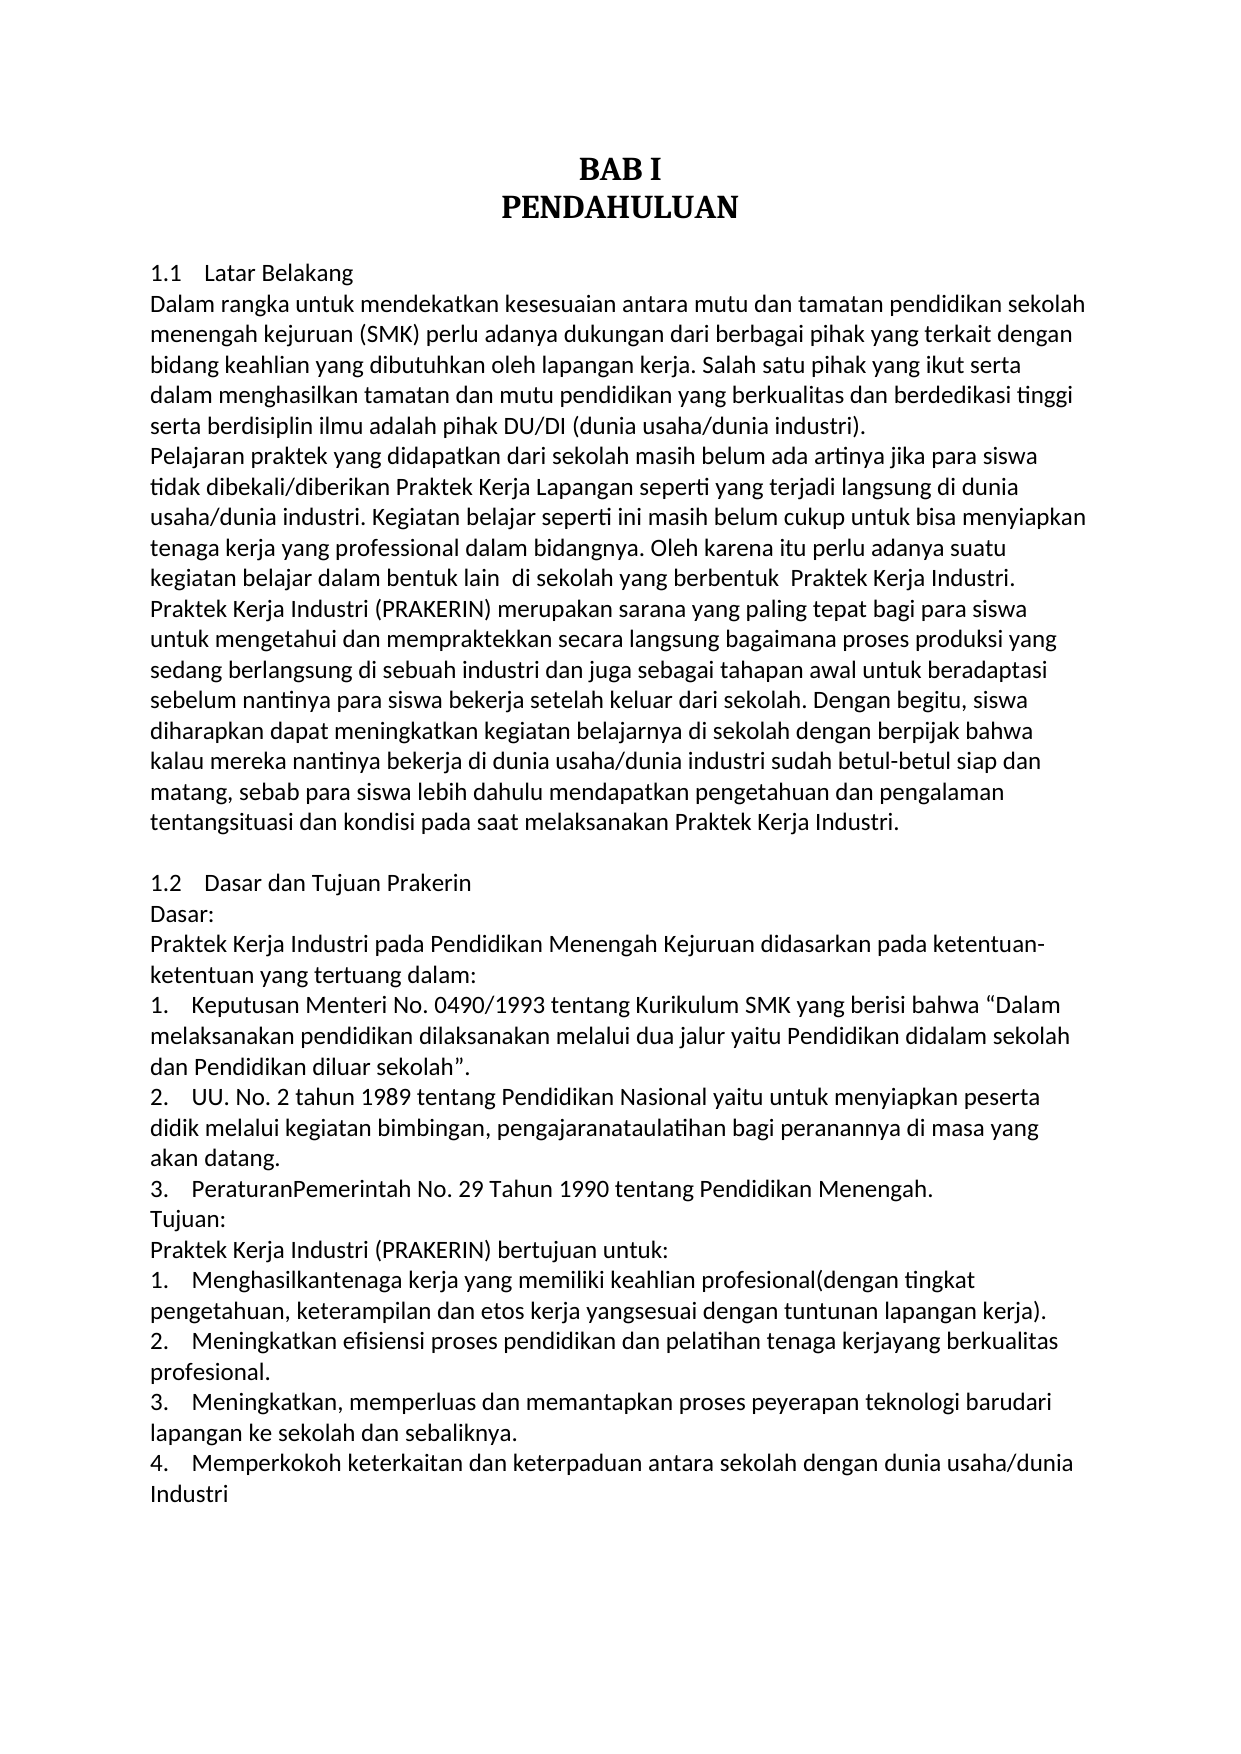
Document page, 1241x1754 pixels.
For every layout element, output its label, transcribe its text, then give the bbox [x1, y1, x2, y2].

text BAB I [150, 150, 1090, 188]
text PENDAHULUAN [150, 188, 1090, 227]
text 1.1 Latar Belakang Dalam rangka untuk mendekatkan kesesuaian antara mutu dan tamatan pendidikan sekolah menengah kejuruan (SMK) perlu adanya dukungan dari berbagai pihak yang terkait dengan bidang keahlian yang dibutuhkan oleh lapangan kerja. Salah satu pihak yang ikut serta dalam menghasilkan tamatan dan mutu pendidikan yang berkualitas dan berdedikasi tinggi serta berdisiplin ilmu adalah pihak DU/DI (dunia usaha/dunia industri). Pelajaran praktek yang didapatkan dari sekolah masih belum ada artinya jika para siswa tidak dibekali/diberikan Praktek Kerja Lapangan seperti yang terjadi langsung di dunia usaha/dunia industri. Kegiatan belajar seperti ini masih belum cukup untuk bisa menyiapkan tenaga kerja yang professional dalam bidangnya. Oleh karena itu perlu adanya suatu kegiatan belajar dalam bentuk lain di sekolah yang berbentuk Praktek Kerja Industri. Praktek Kerja Industri (PRAKERIN) merupakan sarana yang paling tepat bagi para siswa untuk mengetahui dan mempraktekkan secara langsung bagaimana proses produksi yang sedang berlangsung di sebuah industri dan juga sebagai tahapan awal untuk beradaptasi sebelum nantinya para siswa bekerja setelah keluar dari sekolah. Dengan begitu, siswa diharapkan dapat meningkatkan kegiatan belajarnya di sekolah dengan berpijak bahwa kalau mereka nantinya bekerja di dunia usaha/dunia industri sudah betul-betul siap dan matang, sebab para siswa lebih dahulu mendapatkan pengetahuan dan pengalaman tentangsituasi dan kondisi pada saat melaksanakan Praktek Kerja Industri. 1.2 Dasar dan Tujuan Prakerin Dasar: Praktek Kerja Industri pada Pendidikan Menengah Kejuruan didasarkan pada ketentuan-ketentuan yang tertuang dalam: 1. Keputusan Menteri No. 0490/1993 tentang Kurikulum SMK yang berisi bahwa “Dalam melaksanakan pendidikan dilaksanakan melalui dua jalur yaitu Pendidikan didalam sekolah dan Pendidikan diluar sekolah”. 2. UU. No. 2 tahun 1989 tentang Pendidikan Nasional yaitu untuk menyiapkan peserta didik melalui kegiatan bimbingan, pengajaranataulatihan bagi peranannya di masa yang akan datang. 3. PeraturanPemerintah No. 29 Tahun 1990 tentang Pendidikan Menengah. Tujuan: Praktek Kerja Industri (PRAKERIN) bertujuan untuk: 1. Menghasilkantenaga kerja yang memiliki keahlian profesional(dengan tingkat pengetahuan, keterampilan dan etos kerja yangsesuai dengan tuntunan lapangan kerja). 2. Meningkatkan efisiensi proses pendidikan dan pelatihan tenaga kerjayang berkualitas profesional. 3. Meningkatkan, memperluas dan memantapkan proses peyerapan teknologi barudari lapangan ke sekolah dan sebaliknya. 4. Memperkokoh keterkaitan dan keterpaduan antara sekolah dengan dunia usaha/dunia Industri [150, 227, 1090, 1508]
